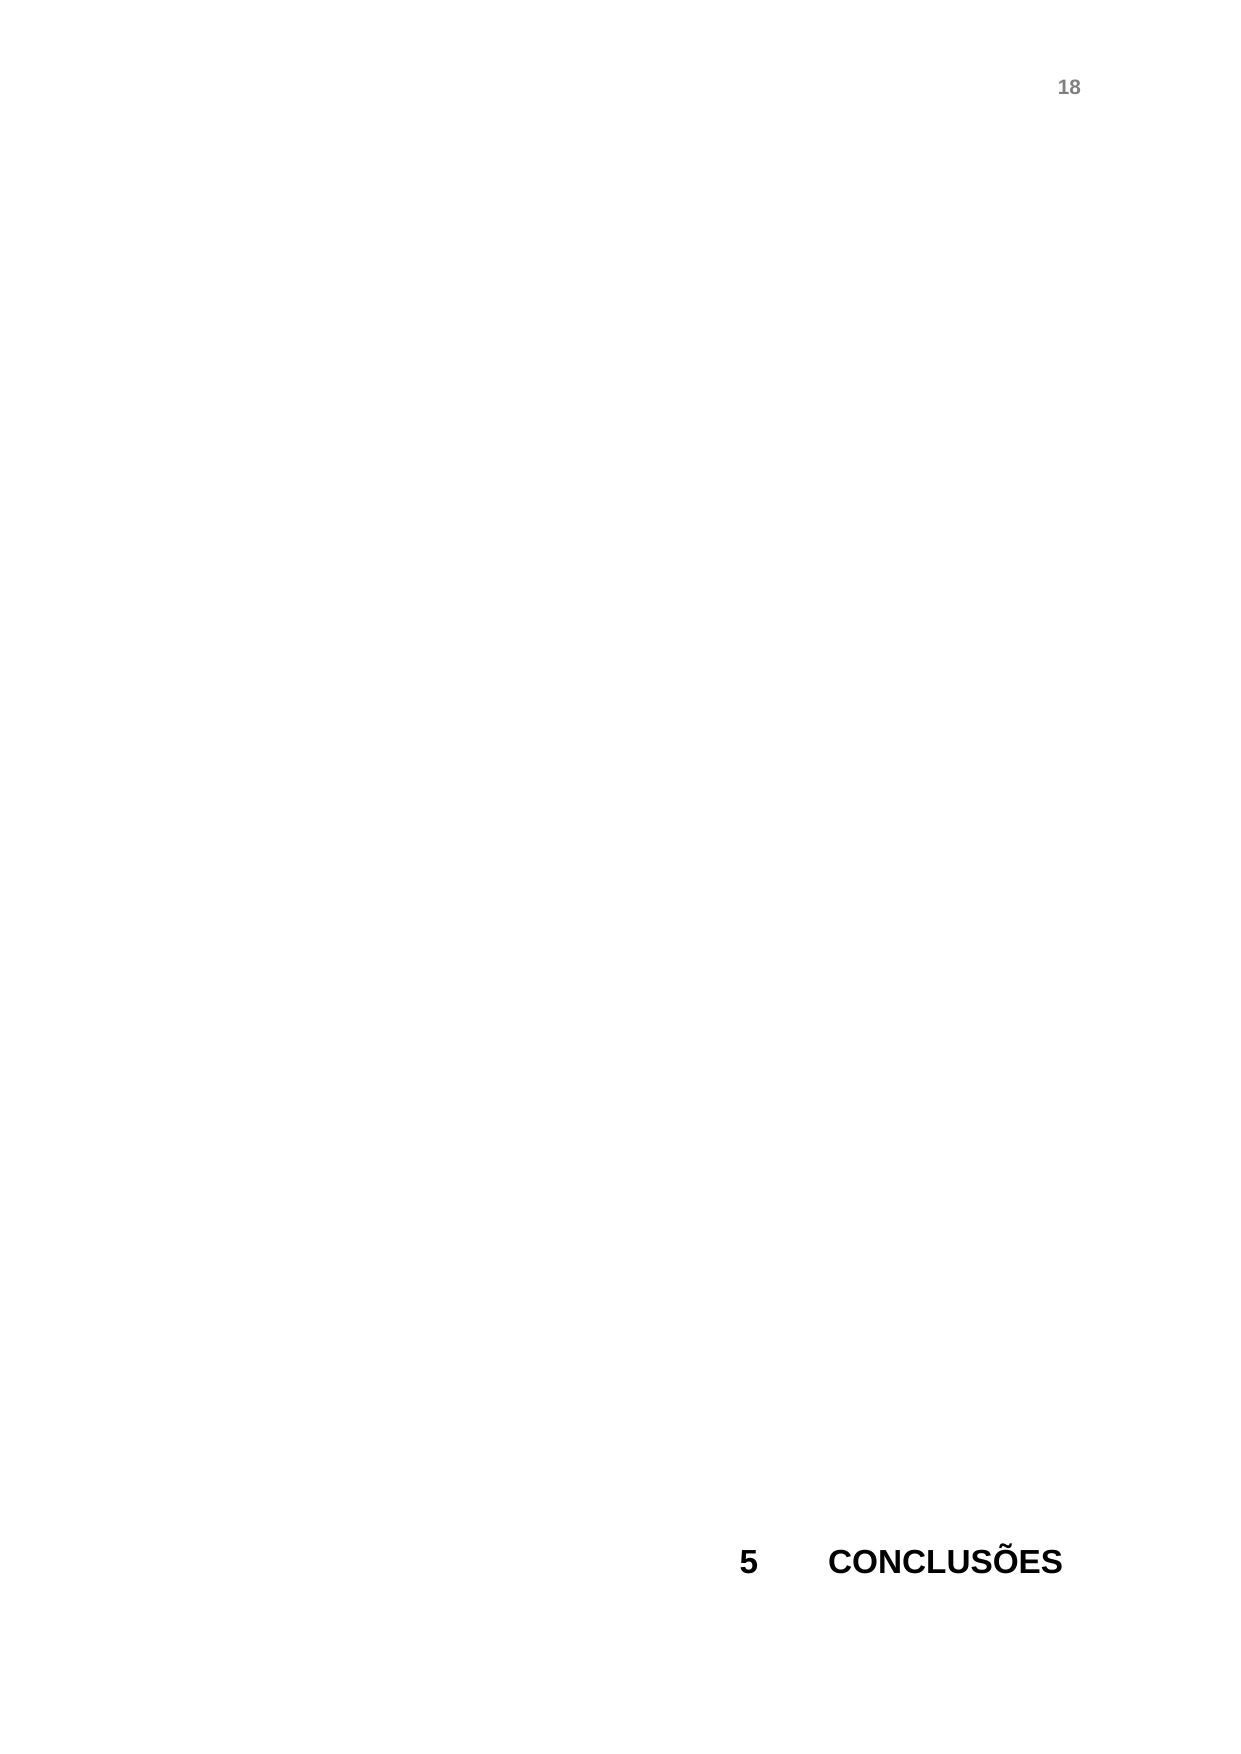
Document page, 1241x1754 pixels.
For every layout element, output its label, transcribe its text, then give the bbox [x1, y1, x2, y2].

text 5 CONCLUSÕES [177, 1542, 1063, 1581]
